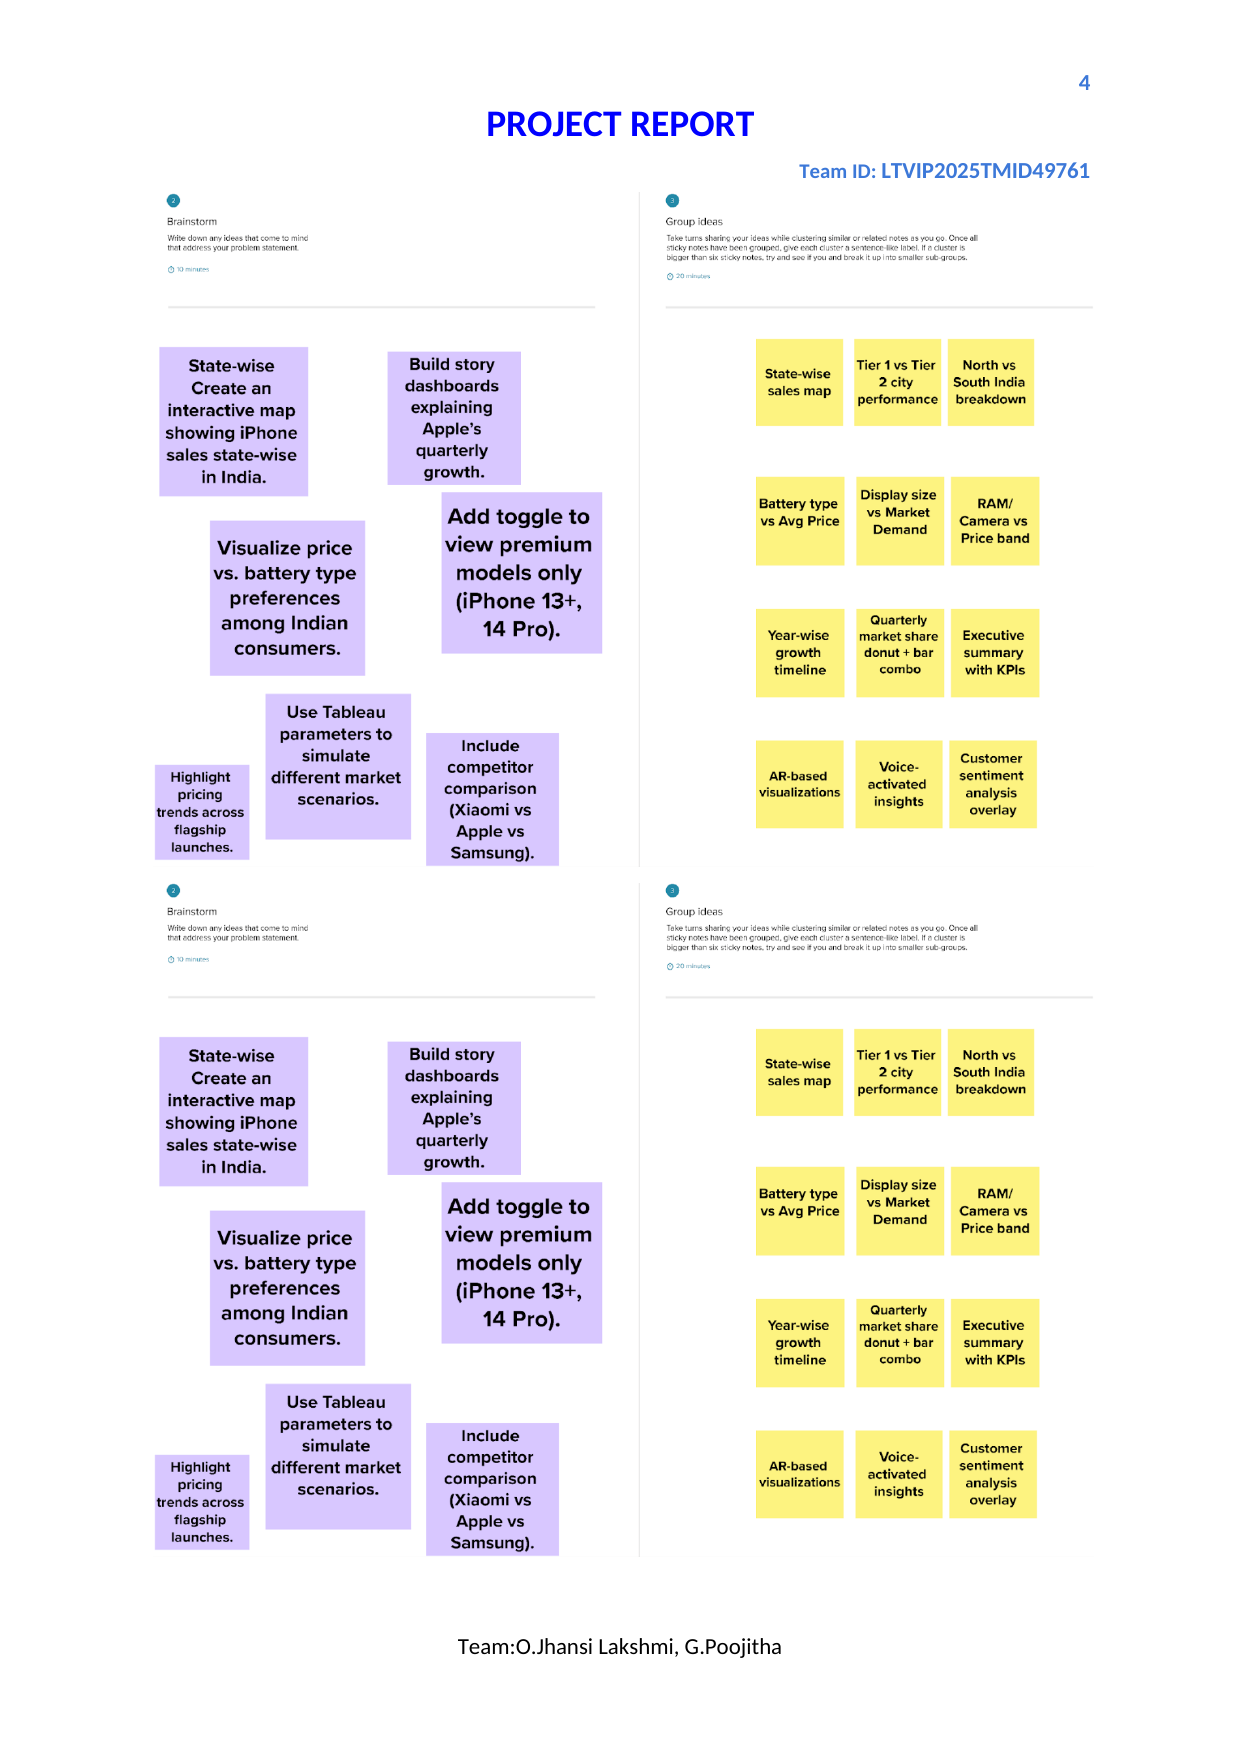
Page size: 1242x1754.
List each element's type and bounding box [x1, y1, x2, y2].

picture [153, 192, 1094, 867]
picture [153, 883, 1094, 1557]
